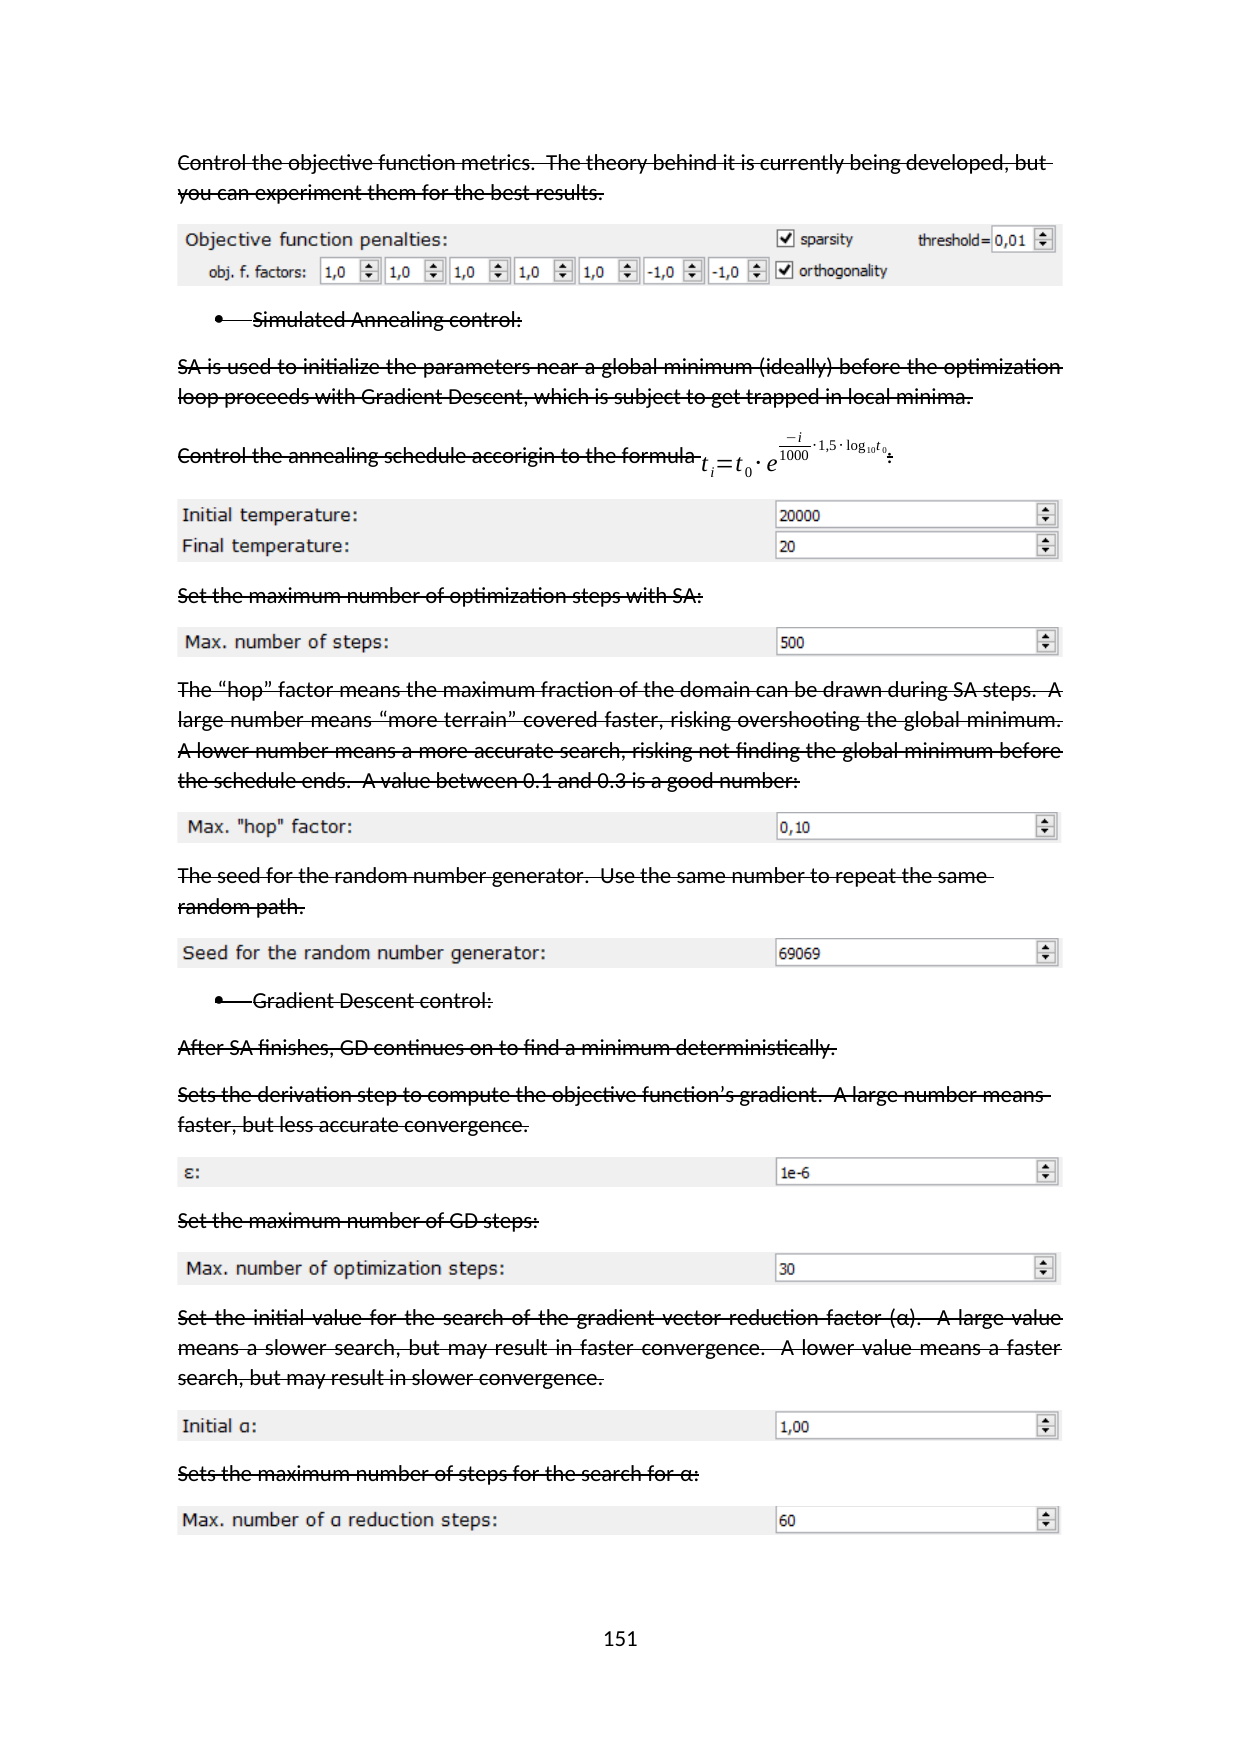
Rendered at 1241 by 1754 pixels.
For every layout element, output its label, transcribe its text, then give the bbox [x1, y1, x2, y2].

text Sets the derivation step to compute the objective function’s gradient. A large number means faster, but less accurate convergence. [177, 1080, 1063, 1138]
text SA is used to initialize the parameters near a global minimum (ideally) before the optimization loop proceeds with Gradient Descent, which is subject to get trapped in local minima. [177, 352, 1063, 367]
text After SA finishes, GD continues on to find a minimum deterministically. [177, 1033, 1063, 1061]
text SA is used to initialize the parameters near a global minimum (ideally) before the optimization loop proceeds with Gradient Descent, which is subject to get trapped in local minima. [177, 368, 1063, 410]
picture [177, 1252, 1062, 1285]
text Control the annealing schedule accorigin to the formula : [177, 429, 1063, 481]
text Set the maximum number of GD steps: [177, 1206, 1063, 1234]
picture [177, 812, 1062, 843]
text The “hop” factor means the maximum fraction of the domain can be drawn during SA steps. A large number means “more terrain” covered faster, risking overshooting the global minimum. A lower number means a more accurate search, risking not finding the global minimum before the schedule ends. A value between 0.1 and 0.3 is a good number: [177, 722, 1063, 751]
list Gradient Descent control: [215, 986, 1063, 1014]
picture [177, 224, 1063, 286]
picture [177, 1410, 1063, 1441]
text Sets the maximum number of steps for the search for α: [177, 1459, 1063, 1487]
list Simulated Annealing control: [215, 305, 1063, 333]
picture [177, 938, 1063, 968]
text Control the objective function metrics. The theory behind it is currently being developed, but you can experiment them for the best results. [177, 148, 1063, 206]
picture [177, 1506, 1062, 1535]
picture [177, 1157, 1063, 1187]
text The seed for the random number generator. Use the same number to repeat the same random path. [177, 862, 1063, 920]
text Set the maximum number of optimization steps with SA: [177, 581, 1063, 609]
text Set the initial value for the search of the gradient vector reduction factor (α). A large value means a slower search, but may result in faster convergence. A lower value means a faster search, but may result in slower convergence. [177, 1319, 1063, 1391]
text The “hop” factor means the maximum fraction of the domain can be drawn during SA steps. A large number means “more terrain” covered faster, risking overshooting the global minimum. A lower number means a more accurate search, risking not finding the global minimum before the schedule ends. A value between 0.1 and 0.3 is a good number: [177, 753, 1063, 794]
text The “hop” factor means the maximum fraction of the domain can be drawn during SA steps. A large number means “more terrain” covered faster, risking overshooting the global minimum. A lower number means a more accurate search, risking not finding the global minimum before the schedule ends. A value between 0.1 and 0.3 is a good number: [177, 692, 1063, 721]
picture [177, 627, 1063, 657]
picture [177, 499, 1063, 562]
